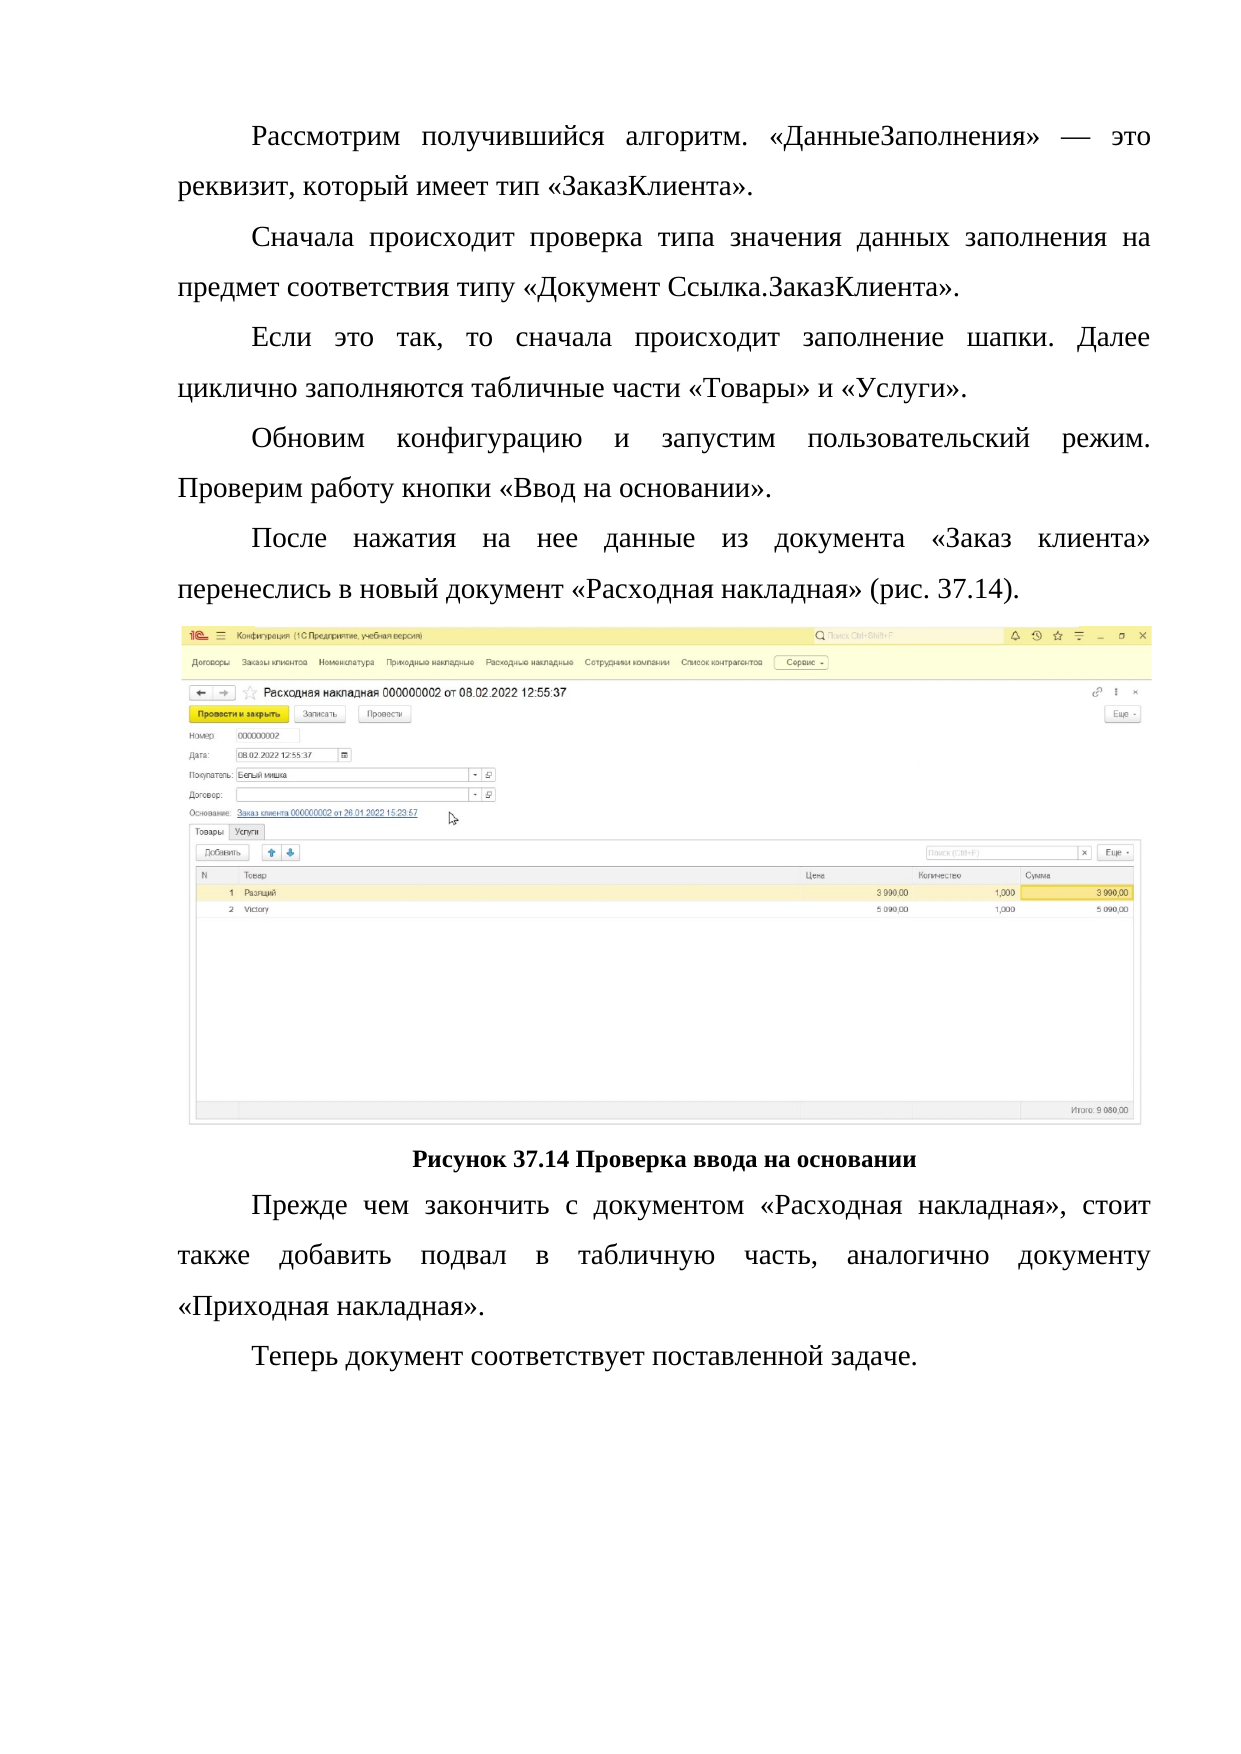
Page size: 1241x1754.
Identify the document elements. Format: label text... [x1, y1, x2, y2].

text Если это так, то сначала происходит заполнение шапки. Далее циклично заполняются табличные части «Товары» и «Услуги». [177, 319, 1152, 403]
text Рисунок 37.14 Проверка ввода на основании [177, 1144, 1152, 1173]
text Прежде чем закончить с документом «Расходная накладная», стоит также добавить подвал в табличную часть, аналогично документу «Приходная накладная». [177, 1187, 1152, 1321]
text Сначала происходит проверка типа значения данных заполнения на предмет соответствия типу «Документ Ссылка.ЗаказКлиента». [177, 219, 1152, 303]
text После нажатия на нее данные из документа «Заказ клиента» перенеслись в новый документ «Расходная накладная» (рис. 37.14). [177, 521, 1152, 604]
text Обновим конфигурацию и запустим пользовательский режим. Проверим работу кнопки «Ввод на основании». [177, 420, 1152, 504]
text Теперь документ соответствует поставленной задаче. [177, 1338, 1152, 1372]
picture [177, 621, 1152, 1131]
text Рассмотрим получившийся алгоритм. «ДанныеЗаполнения» — это реквизит, который имеет тип «ЗаказКлиента». [177, 118, 1152, 202]
